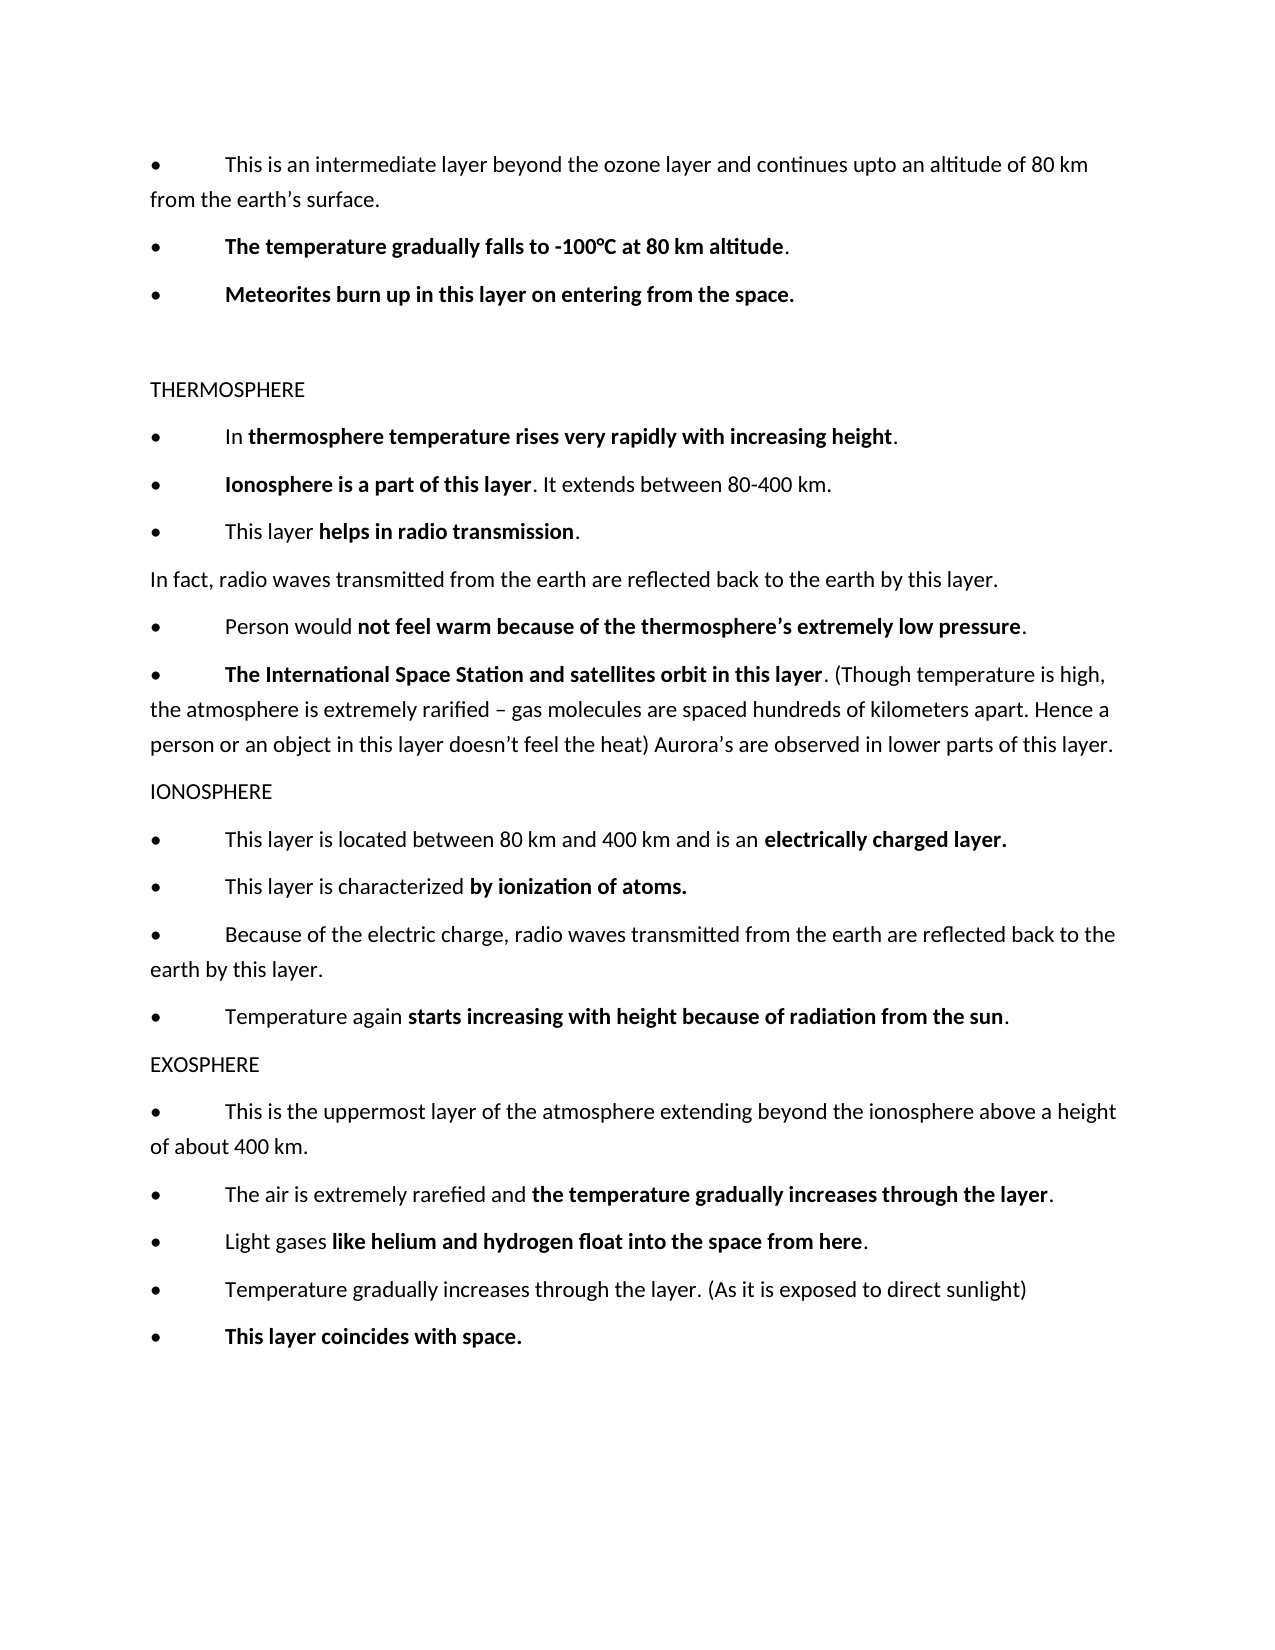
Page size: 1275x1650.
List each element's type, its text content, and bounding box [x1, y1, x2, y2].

text • The air is extremely rarefied and the temperature gradually increases through the layer. [150, 1180, 1125, 1208]
text • This is the uppermost layer of the atmosphere extending beyond the ionosphere above a height of about 400 km. [150, 1097, 1125, 1161]
text • Meteorites burn up in this layer on entering from the space. [150, 280, 1125, 308]
text • The temperature gradually falls to -100°C at 80 km altitude. [150, 232, 1125, 261]
text • This layer is characterized by ionization of atoms. [150, 872, 1125, 901]
text • Temperature again starts increasing with height because of radiation from the sun. [150, 1002, 1125, 1031]
text • This layer helps in radio transmission. [150, 517, 1125, 546]
text • Person would not feel warm because of the thermosphere’s extremely low pressure. [150, 612, 1125, 641]
text • Light gases like helium and hydrogen float into the space from here. [150, 1227, 1125, 1256]
text • This layer coincides with space. [150, 1322, 1125, 1351]
text • Temperature gradually increases through the layer. (As it is exposed to direct sunlight) [150, 1275, 1125, 1303]
text • In thermosphere temperature rises very rapidly with increasing height. [150, 422, 1125, 451]
text • The International Space Station and satellites orbit in this layer. (Though temperature is high, the atmosphere is extremely rarified – gas molecules are spaced hundreds of kilometers apart. Hence a person or an object in this layer doesn’t feel the heat) Aurora’s are observed in lower parts of this layer. [150, 660, 1125, 758]
text • This is an intermediate layer beyond the ozone layer and continues upto an altitude of 80 km from the earth’s surface. [150, 150, 1125, 213]
text • Because of the electric charge, radio waves transmitted from the earth are reflected back to the earth by this layer. [150, 920, 1125, 983]
text THERMOSPHERE [150, 375, 1125, 403]
text IONOSPHERE [150, 777, 1125, 806]
text EXOSPHERE [150, 1050, 1125, 1078]
text • This layer is located between 80 km and 400 km and is an electrically charged layer. [150, 825, 1125, 853]
text In fact, radio waves transmitted from the earth are reflected back to the earth by this layer. [150, 565, 1125, 593]
text • Ionosphere is a part of this layer. It extends between 80-400 km. [150, 470, 1125, 498]
